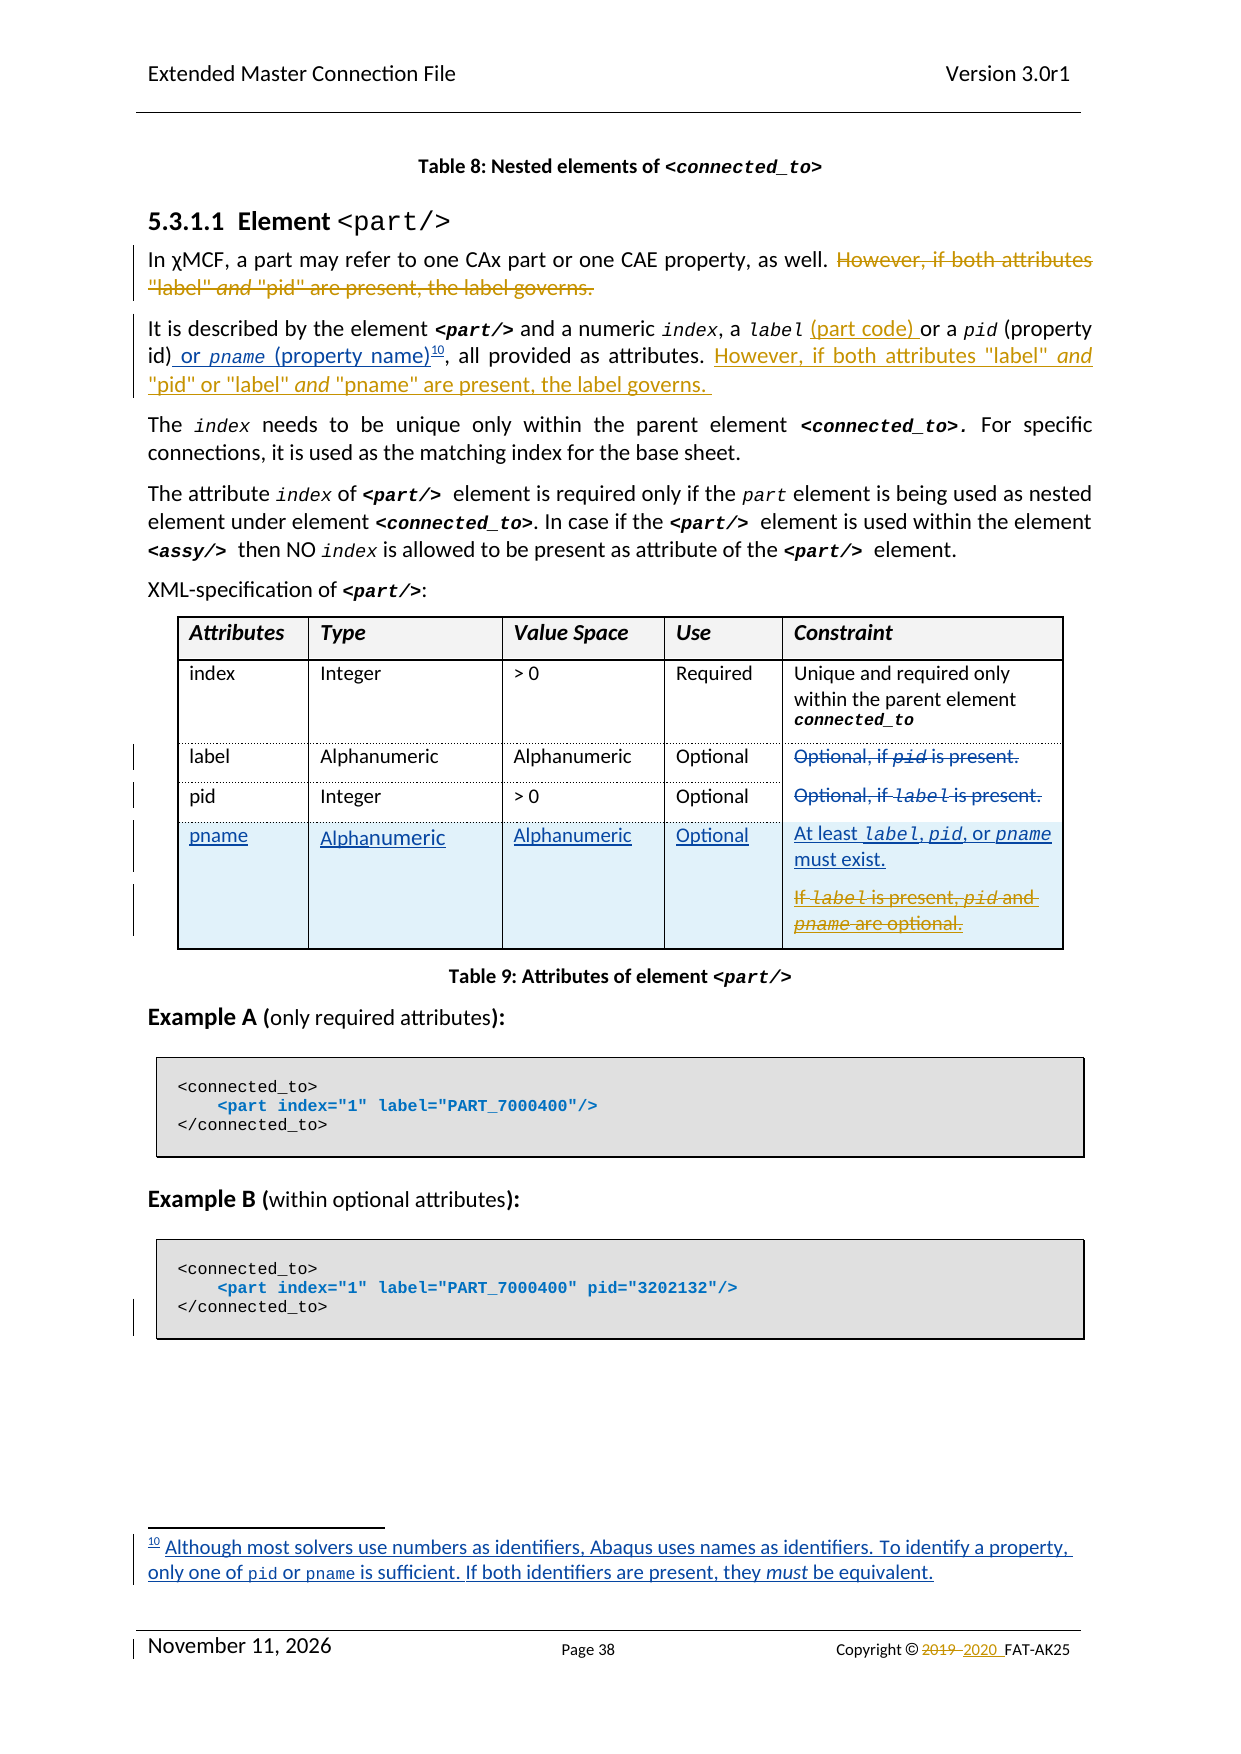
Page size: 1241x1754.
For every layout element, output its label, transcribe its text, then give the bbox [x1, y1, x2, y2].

text <connected_to> [157, 1258, 1083, 1277]
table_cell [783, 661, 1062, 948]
text In χMCF, a part may refer to one CAx part or one CAE property, as well. [148, 245, 1092, 301]
text <connected_to> [157, 1076, 1083, 1094]
text Table 8: Nested elements of <connected_to> [148, 154, 1092, 179]
text Table 9: Attributes of element <part/> [148, 963, 1092, 989]
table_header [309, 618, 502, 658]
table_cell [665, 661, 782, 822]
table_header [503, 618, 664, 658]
text <part index="1" label="PART_7000400" pid="3202132"/> [157, 1277, 1083, 1295]
text <part index="1" label="PART_7000400"/> [157, 1094, 1083, 1113]
text The attribute index of <part/> element is required only if the part element is being used as nested element under element <connected_to>. In case if the <part/> element is used within the element <assy/> then NO index is allowed to be present as attribute of the <part/> element. [148, 479, 1092, 563]
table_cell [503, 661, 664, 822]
text Example A (only required attributes): [148, 1001, 1092, 1032]
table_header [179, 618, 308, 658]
text The index needs to be unique only within the parent element <connected_to>. For specific connections, it is used as the matching index for the base sheet. [148, 410, 1092, 466]
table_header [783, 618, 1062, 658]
text XML-specification of <part/>: [148, 575, 1092, 603]
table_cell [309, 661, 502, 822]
text It is described by the element <part/> and a numeric index, a label or a pid (property id), all provided as attributes. [148, 314, 1092, 398]
text Example B (within optional attributes): [148, 1183, 1092, 1214]
text </connected_to> [157, 1113, 1083, 1132]
subtitle Element <part/> [148, 204, 1092, 239]
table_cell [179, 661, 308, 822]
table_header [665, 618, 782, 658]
text </connected_to> [157, 1295, 1083, 1314]
